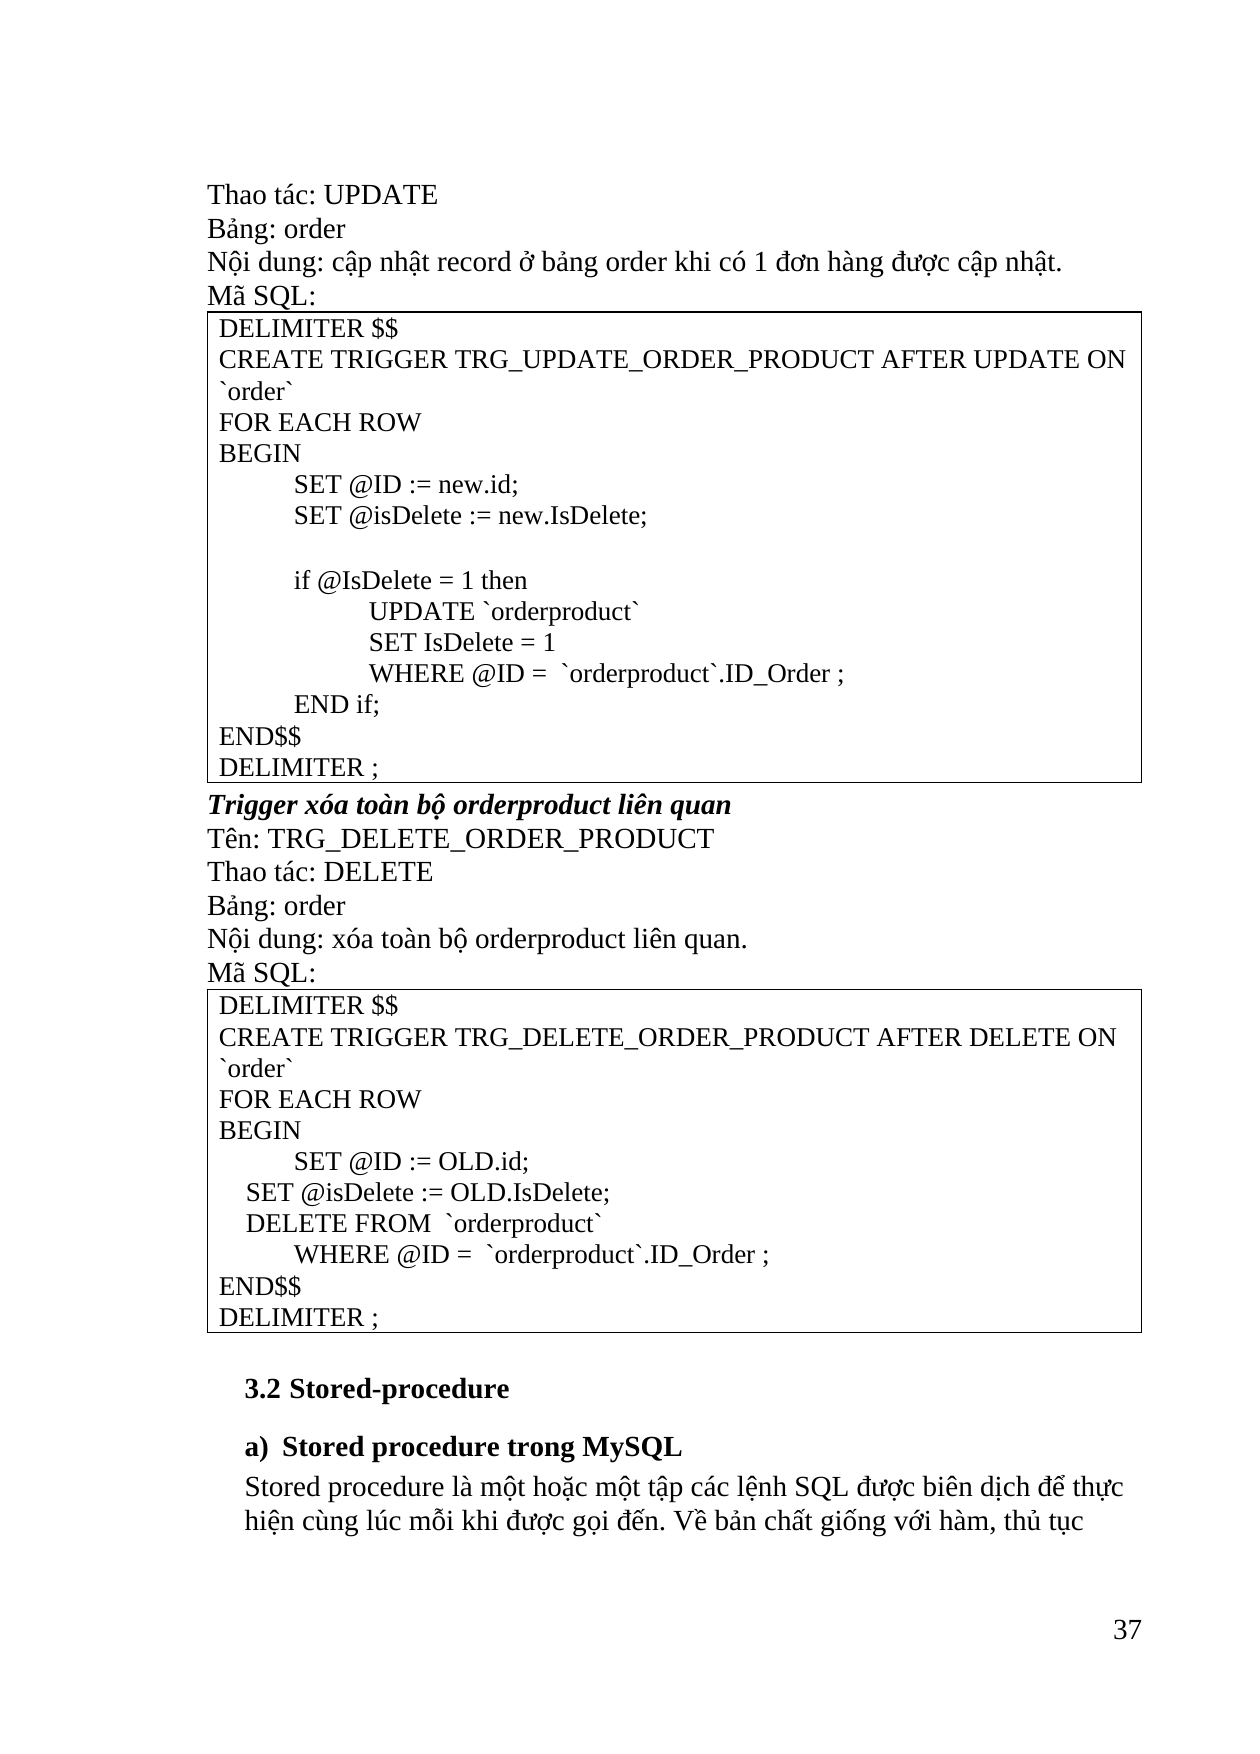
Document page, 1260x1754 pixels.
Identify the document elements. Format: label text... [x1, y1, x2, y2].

table_header DELIMITER $$ CREATE TRIGGER TRG_DELETE_ORDER_PRODUCT AFTER DELETE ON `order` FOR EACH ROW BEGIN SET @ID := OLD.id; SET @isDelete := OLD.IsDelete; DELETE FROM `orderproduct` WHERE @ID = `orderproduct`.ID_Order ; END$$ DELIMITER ; [208, 990, 1141, 1332]
text Mã SQL: [207, 955, 1142, 988]
text Thao tác: UPDATE [207, 177, 1142, 211]
text Tên: TRG_DELETE_ORDER_PRODUCT [207, 821, 1142, 854]
text Thao tác: DELETE [207, 854, 1142, 888]
text Mã SQL: [207, 278, 1142, 311]
subtitle Stored procedure trong MySQL [244, 1429, 1142, 1463]
subtitle Stored-procedure [244, 1371, 1142, 1404]
table_header DELIMITER $$ CREATE TRIGGER TRG_UPDATE_ORDER_PRODUCT AFTER UPDATE ON `order` FOR EACH ROW BEGIN SET @ID := new.id; SET @isDelete := new.IsDelete; if @IsDelete = 1 then UPDATE `orderproduct` SET IsDelete = 1 WHERE @ID = `orderproduct`.ID_Order ; END if; END$$ DELIMITER ; [208, 313, 1141, 782]
text Bảng: order [207, 888, 1142, 921]
subtitle Trigger xóa toàn bộ orderproduct liên quan [207, 787, 1142, 821]
text Nội dung: cập nhật record ở bảng order khi có 1 đơn hàng được cập nhật. [207, 244, 1142, 278]
text Bảng: order [207, 211, 1142, 244]
text Nội dung: xóa toàn bộ orderproduct liên quan. [207, 921, 1142, 955]
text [244, 1469, 1142, 1536]
